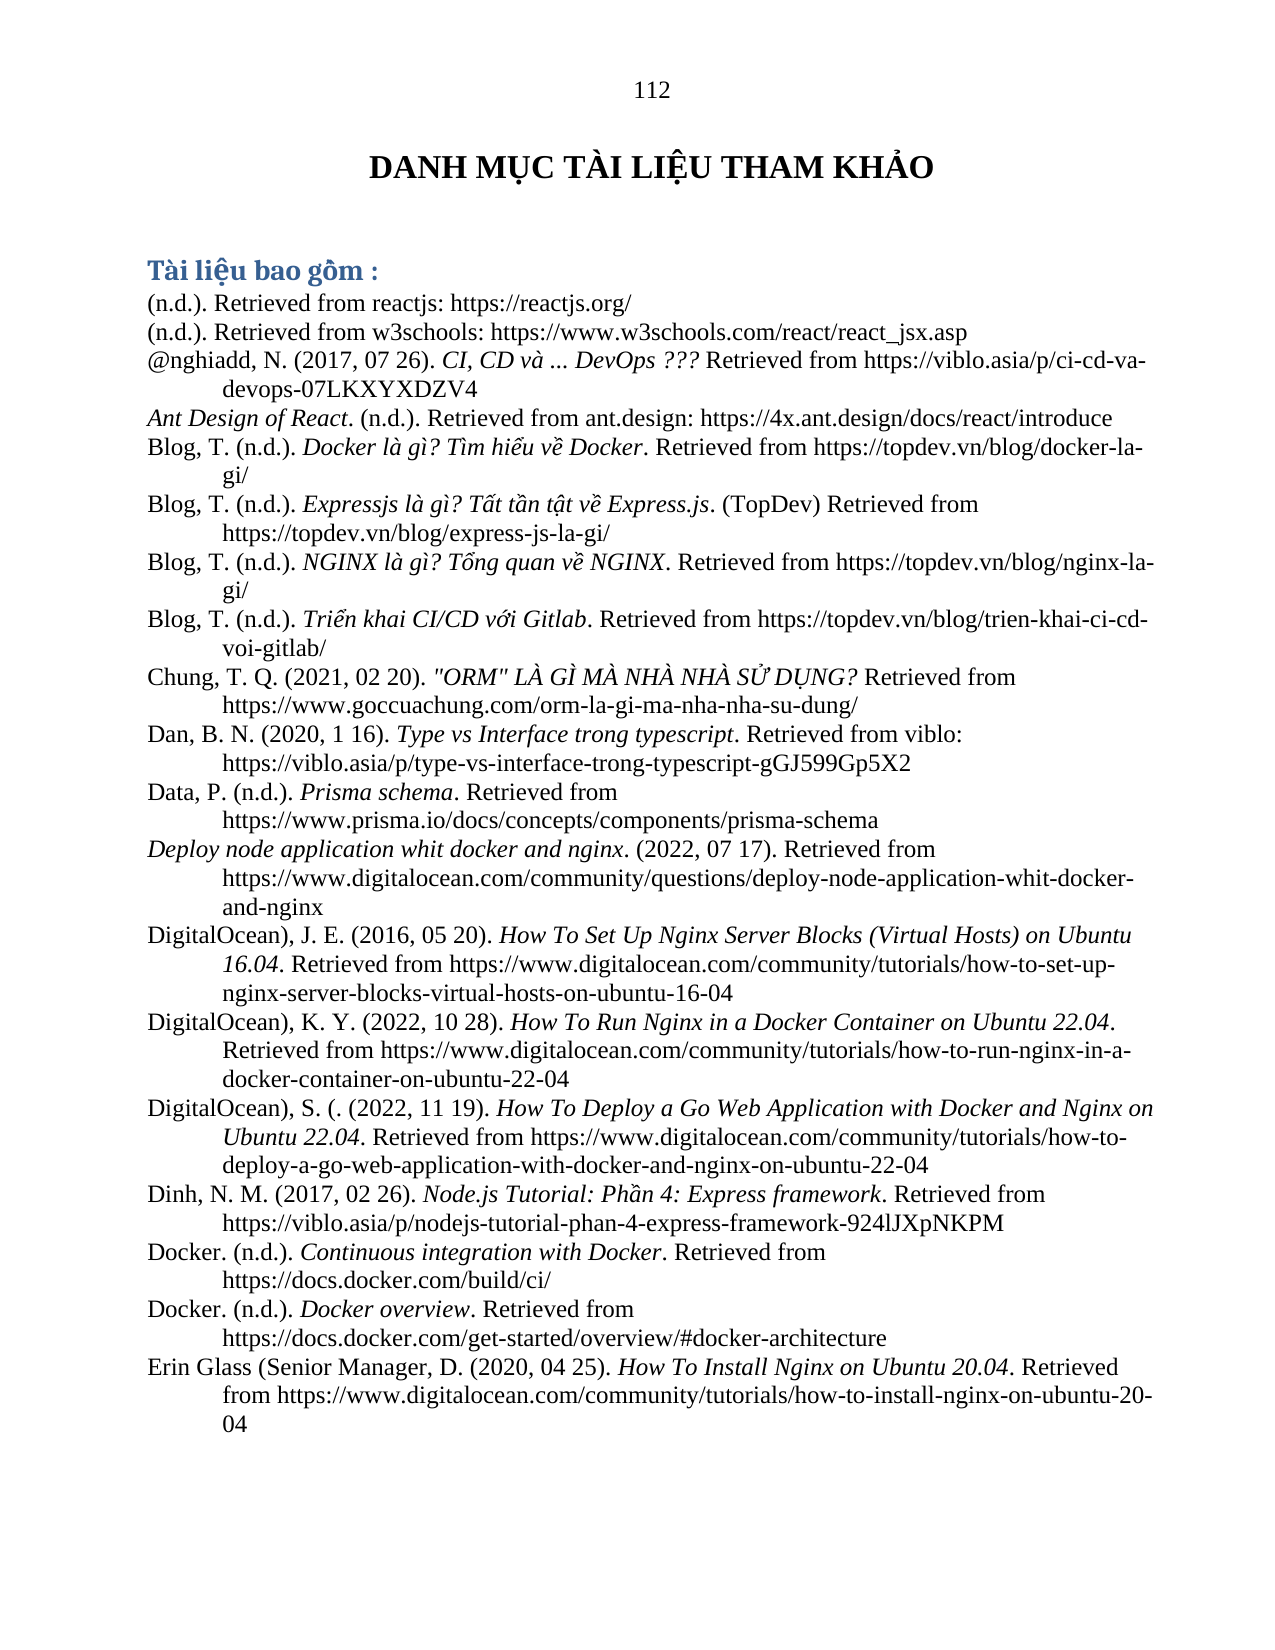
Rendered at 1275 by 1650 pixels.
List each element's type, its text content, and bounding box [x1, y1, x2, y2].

text DANH MỤC TÀI LIỆU THAM KHẢO [147, 147, 1156, 185]
